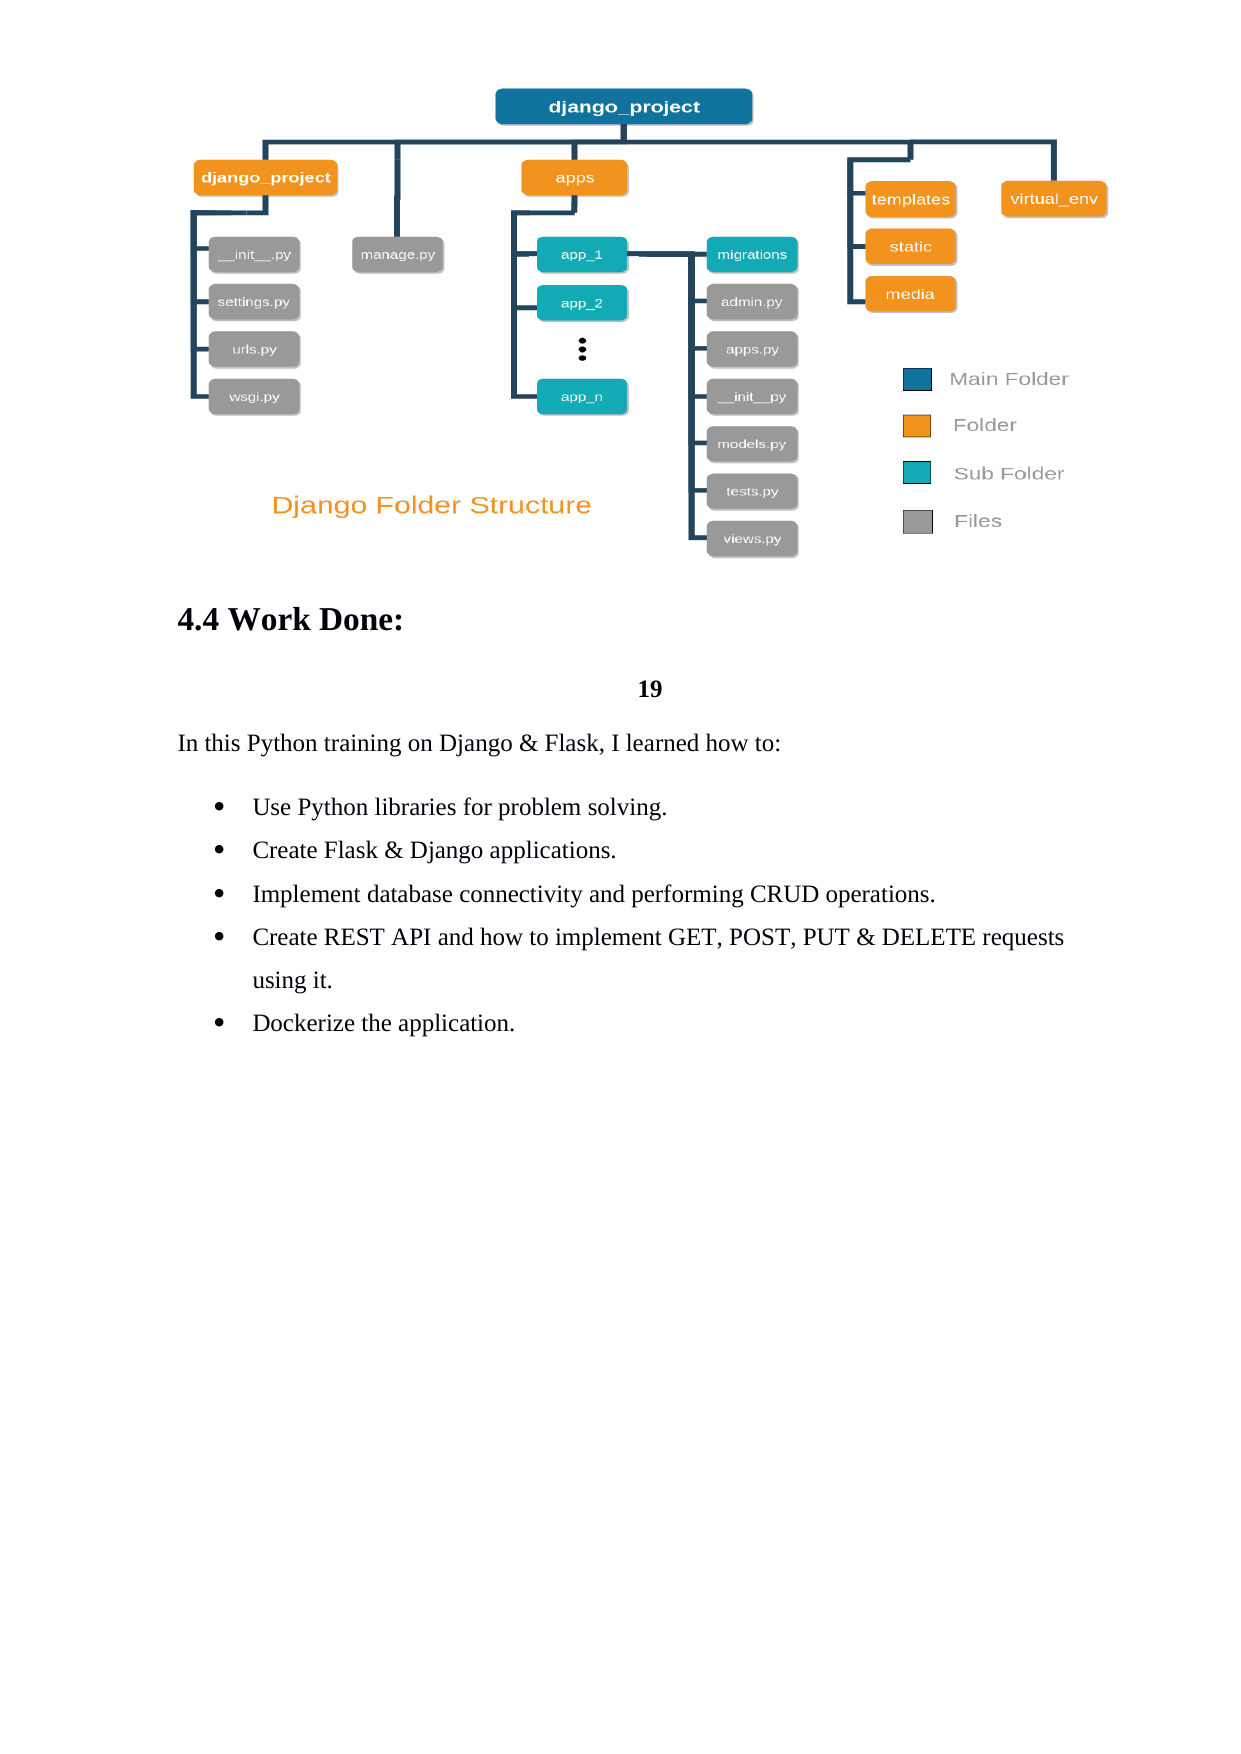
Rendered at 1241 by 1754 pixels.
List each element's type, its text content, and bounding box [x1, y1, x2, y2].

picture [190, 88, 1109, 564]
list Dockerize the application. [215, 1008, 1122, 1037]
list Implement database connectivity and performing CRUD operations. [215, 879, 1122, 907]
list Create Flask & Django applications. [215, 836, 1122, 864]
list Use Python libraries for problem solving. [215, 792, 1122, 821]
text 4.4 Work Done: [177, 599, 1122, 638]
text In this Python training on Django & Flask, I learned how to: [177, 728, 1122, 757]
list Create REST API and how to implement GET, POST, PUT & DELETE requests using it. [215, 922, 1122, 994]
text 19 [177, 674, 1122, 703]
